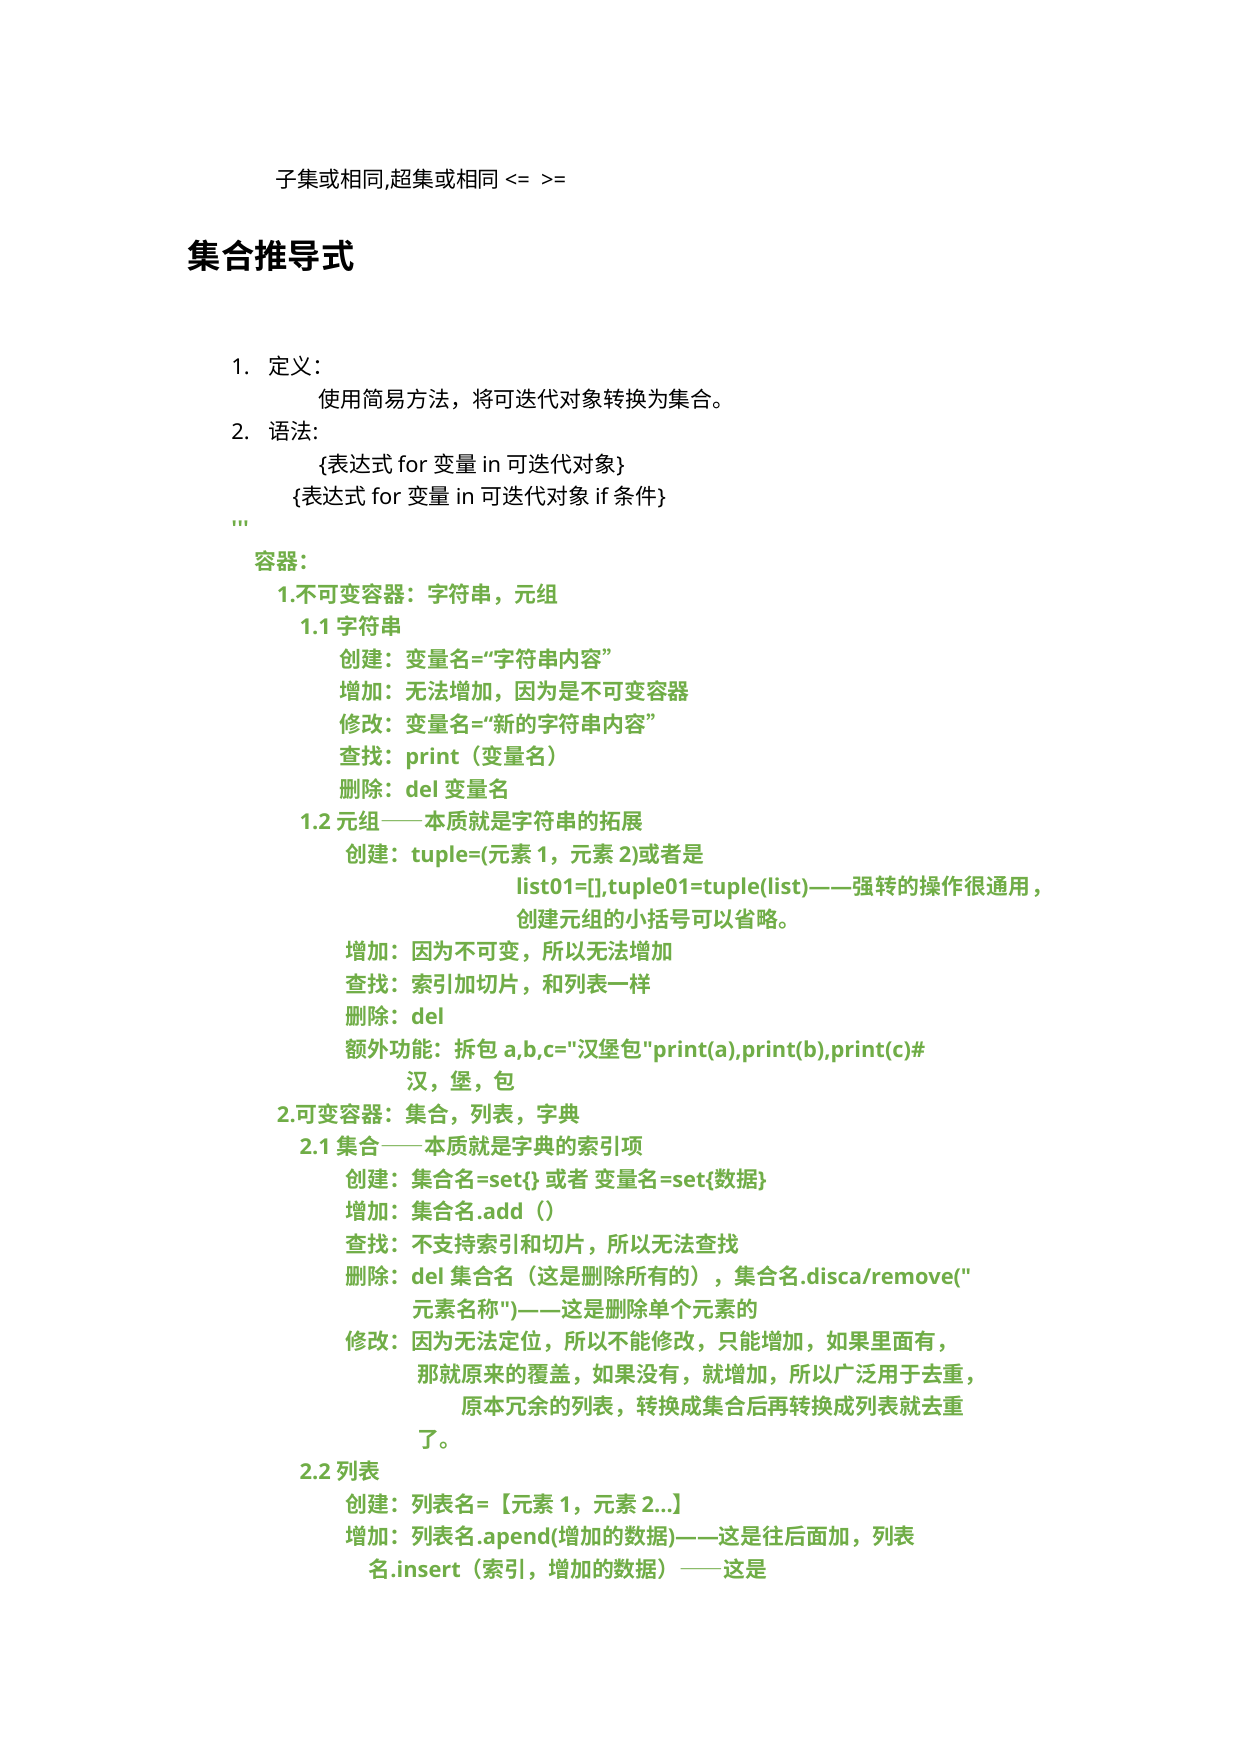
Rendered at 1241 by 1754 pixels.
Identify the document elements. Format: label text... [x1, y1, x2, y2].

text 查找：不支持索引和切片，所以无法查找 [187, 1226, 1053, 1259]
list 语法: [231, 414, 1053, 446]
text 子集或相同,超集或相同 <= >= [231, 162, 1053, 194]
text 增加：无法增加，因为是不可变容器 [187, 674, 1053, 706]
text 删除：del 变量名 [187, 771, 1053, 804]
text 查找：索引加切片，和列表一样 [187, 966, 1053, 999]
text 查找：print（变量名） [187, 739, 1053, 771]
text 1.2 元组——本质就是字符串的拓展 [187, 804, 1053, 836]
text 修改：因为无法定位，所以不能修改，只能增加，如果里面有， 那就原来的覆盖，如果没有，就增加，所以广泛用于去重， 原本冗余的列表，转换成集合后再转换成列表就去重 了。 [187, 1324, 1053, 1454]
text 1.1 字符串 [187, 609, 1053, 641]
subtitle 集合推导式 [187, 222, 1053, 287]
text 使用简易方法，将可迭代对象转换为集合。 [275, 381, 1053, 414]
text 容器： [187, 544, 1053, 576]
list 定义： [231, 349, 1053, 381]
text {表达式 for 变量 in 可迭代对象 if 条件} [231, 479, 1053, 511]
text 2.2 列表 [187, 1454, 1053, 1486]
text 创建：集合名=set{} 或者 变量名=set{数据} [187, 1161, 1053, 1194]
text 修改：变量名=“新的字符串内容” [187, 706, 1053, 739]
text 删除：del 集合名（这是删除所有的），集合名.disca/remove(" 元素名称")——这是删除单个元素的 [187, 1259, 1053, 1324]
text 1.不可变容器：字符串，元组 [187, 576, 1053, 609]
text 创建：列表名=【元素1，元素2...】 [187, 1486, 1053, 1519]
text 增加：因为不可变，所以无法增加 [187, 934, 1053, 966]
text 增加：列表名.apend(增加的数据)——这是往后面加，列表 名.insert（索引，增加的数据）——这是 [187, 1519, 1053, 1584]
text 创建：变量名=“字符串内容” [187, 641, 1053, 674]
text 创建：tuple=(元素1，元素2)或者是 list01=[],tuple01=tuple(list)——强转的操作很通用，创建元组的小括号可以省略。 [231, 836, 1053, 934]
text 2.可变容器：集合，列表，字典 [187, 1096, 1053, 1129]
text 2.1 集合——本质就是字典的索引项 [187, 1129, 1053, 1161]
text 删除：del [187, 999, 1053, 1031]
text ''' [187, 511, 1053, 544]
text 额外功能：拆包 a,b,c="汉堡包"print(a),print(b),print(c)# 汉，堡，包 [187, 1031, 1053, 1096]
text {表达式 for 变量 in 可迭代对象} [275, 446, 1053, 479]
text 增加：集合名.add（） [187, 1194, 1053, 1226]
